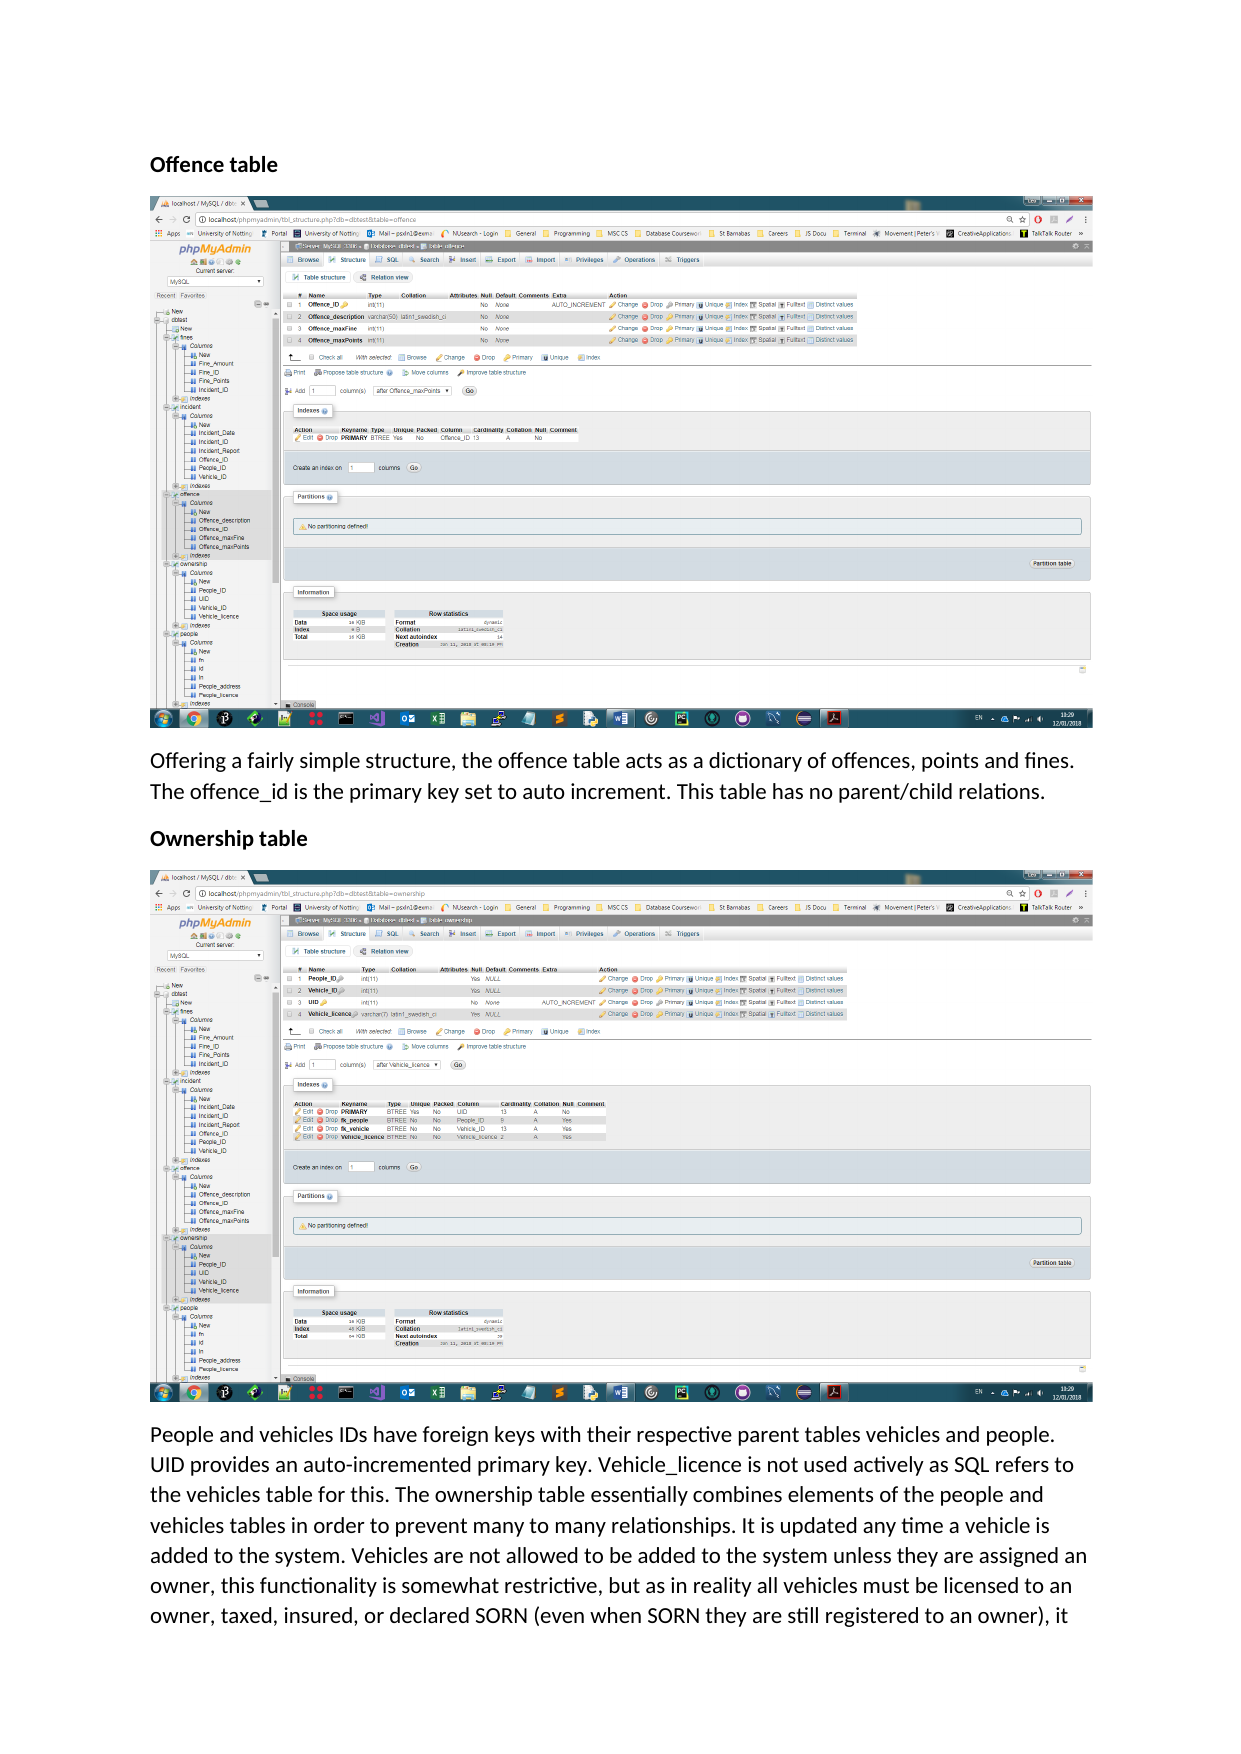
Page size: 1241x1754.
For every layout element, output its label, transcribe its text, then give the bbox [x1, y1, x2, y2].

text Offence table [150, 150, 1090, 178]
picture [150, 870, 1093, 1402]
picture [150, 196, 1093, 728]
text Offering a fairly simple structure, the offence table acts as a dictionary of offences, points and fines. The offence_id is the primary key set to auto increment. This table has no parent/child relations. [150, 747, 1090, 805]
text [150, 1420, 1090, 1629]
text Ownership table [150, 824, 1090, 852]
